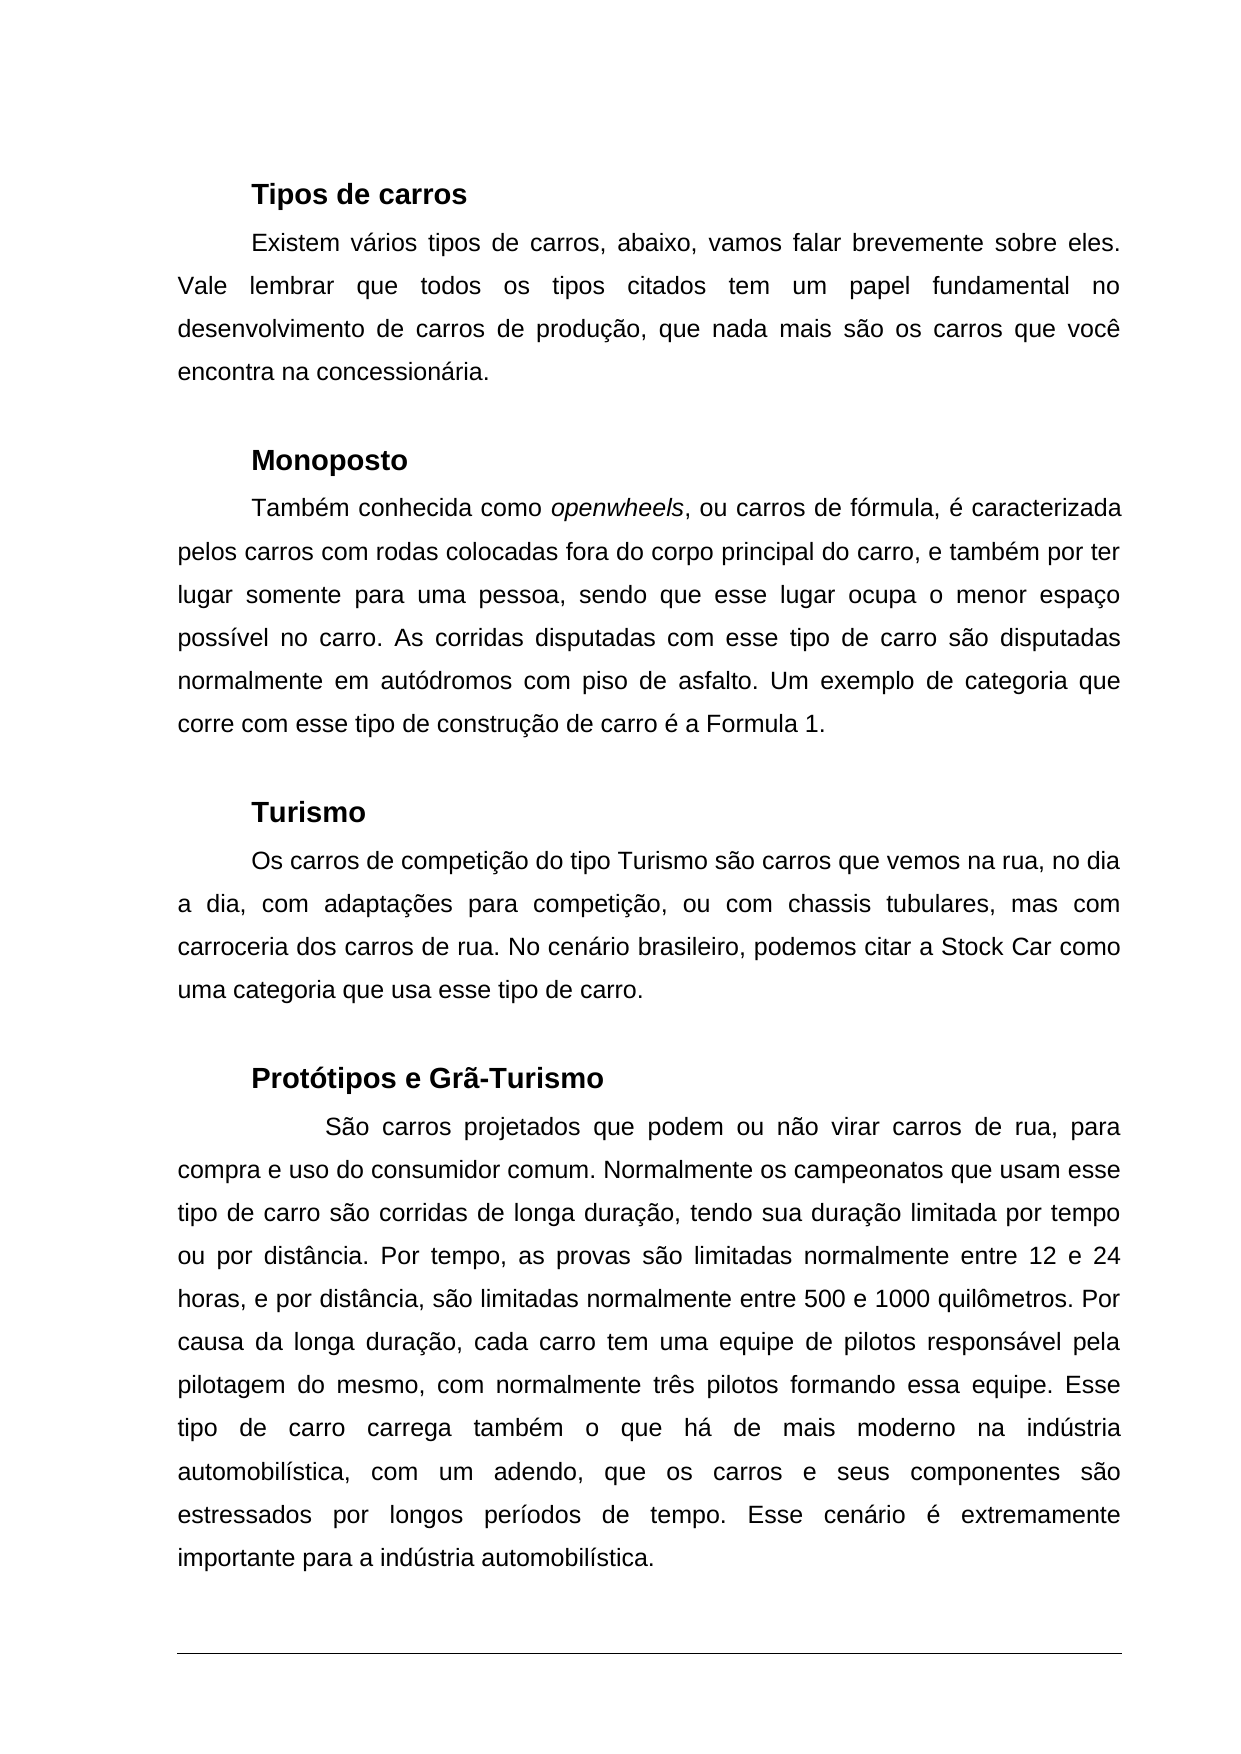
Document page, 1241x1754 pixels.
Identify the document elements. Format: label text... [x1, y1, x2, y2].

text Os carros de competição do tipo Turismo são carros que vemos na rua, no dia a dia, com adaptações para competição, ou com chassis tubulares, mas com carroceria dos carros de rua. No cenário brasileiro, podemos citar a Stock Car como uma categoria que usa esse tipo de carro. [177, 846, 1122, 1004]
text Monoposto [177, 443, 1122, 477]
text Também conhecida como openwheels, ou carros de fórmula, é caracterizada pelos carros com rodas colocadas fora do corpo principal do carro, e também por ter lugar somente para uma pessoa, sendo que esse lugar ocupa o menor espaço possível no carro. As corridas disputadas com esse tipo de carro são disputadas normalmente em autódromos com piso de asfalto. Um exemplo de categoria que corre com esse tipo de construção de carro é a Formula 1. [177, 493, 1122, 738]
text Protótipos e Grã-Turismo [177, 1061, 1122, 1095]
text Turismo [177, 795, 1122, 829]
text Existem vários tipos de carros, abaixo, vamos falar brevemente sobre eles. Vale lembrar que todos os tipos citados tem um papel fundamental no desenvolvimento de carros de produção, que nada mais são os carros que você encontra na concessionária. [177, 227, 1122, 386]
text São carros projetados que podem ou não virar carros de rua, para compra e uso do consumidor comum. Normalmente os campeonatos que usam esse tipo de carro são corridas de longa duração, tendo sua duração limitada por tempo ou por distância. Por tempo, as provas são limitadas normalmente entre 12 e 24 horas, e por distância, são limitadas normalmente entre 500 e 1000 quilômetros. Por causa da longa duração, cada carro tem uma equipe de pilotos responsável pela pilotagem do mesmo, com normalmente três pilotos formando essa equipe. Esse tipo de carro carrega também o que há de mais moderno na indústria automobilística, com um adendo, que os carros e seus componentes são estressados por longos períodos de tempo. Esse cenário é extremamente importante para a indústria automobilística. [177, 1112, 1122, 1572]
text Tipos de carros [177, 177, 1122, 211]
